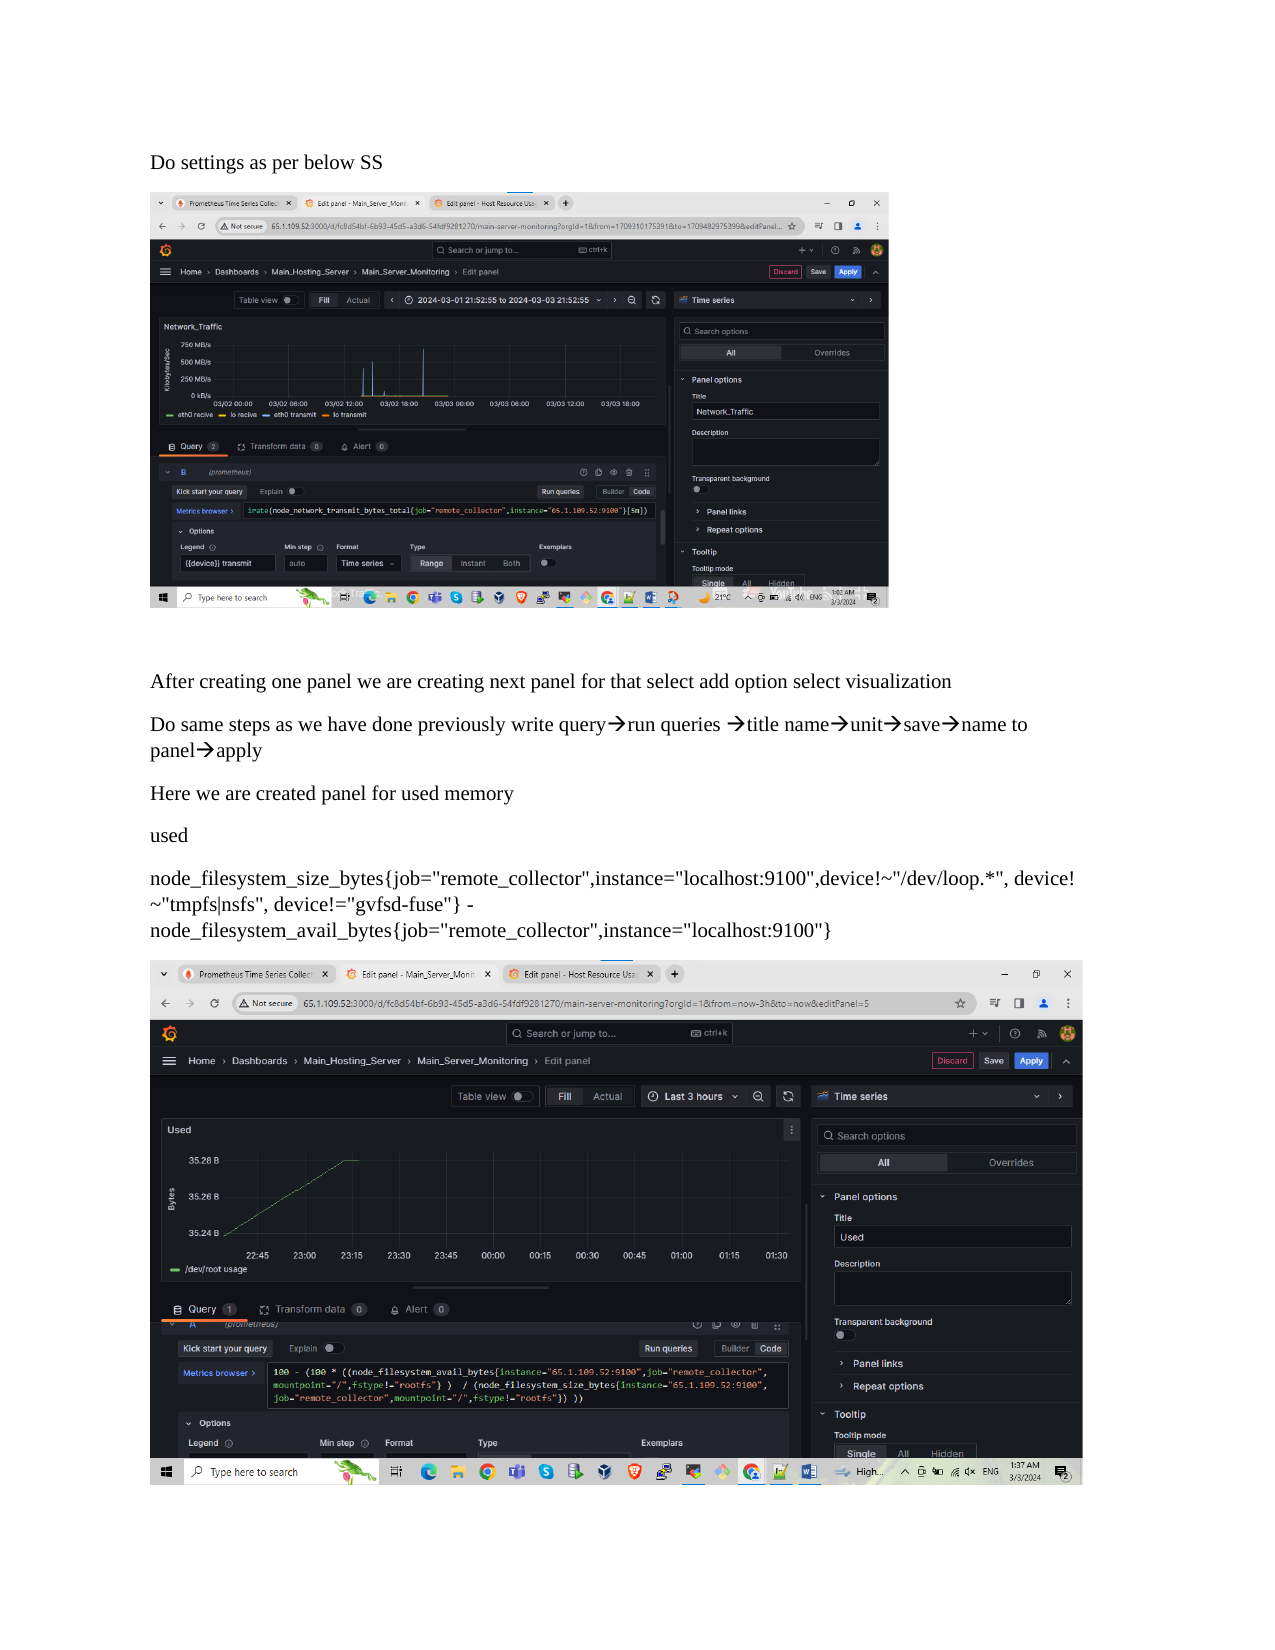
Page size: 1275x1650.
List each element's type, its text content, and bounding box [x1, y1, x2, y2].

text Here we are created panel for used memory [150, 781, 1125, 804]
picture [150, 192, 889, 608]
picture [150, 960, 1083, 1485]
text Do same steps as we have done previously write queryrun queries title nameunitsavename to panelapply [150, 712, 1125, 762]
text node_filesystem_size_bytes{job="remote_collector",instance="localhost:9100",device!~"/dev/loop.*", device!~"tmpfs|nsfs", device!="gvfsd-fuse"} - node_filesystem_avail_bytes{job="remote_collector",instance="localhost:9100"} [150, 866, 1125, 942]
text Do settings as per below SS [150, 150, 1125, 174]
text used [150, 823, 1125, 847]
text After creating one panel we are creating next panel for that select add option select visualization [150, 669, 1125, 693]
